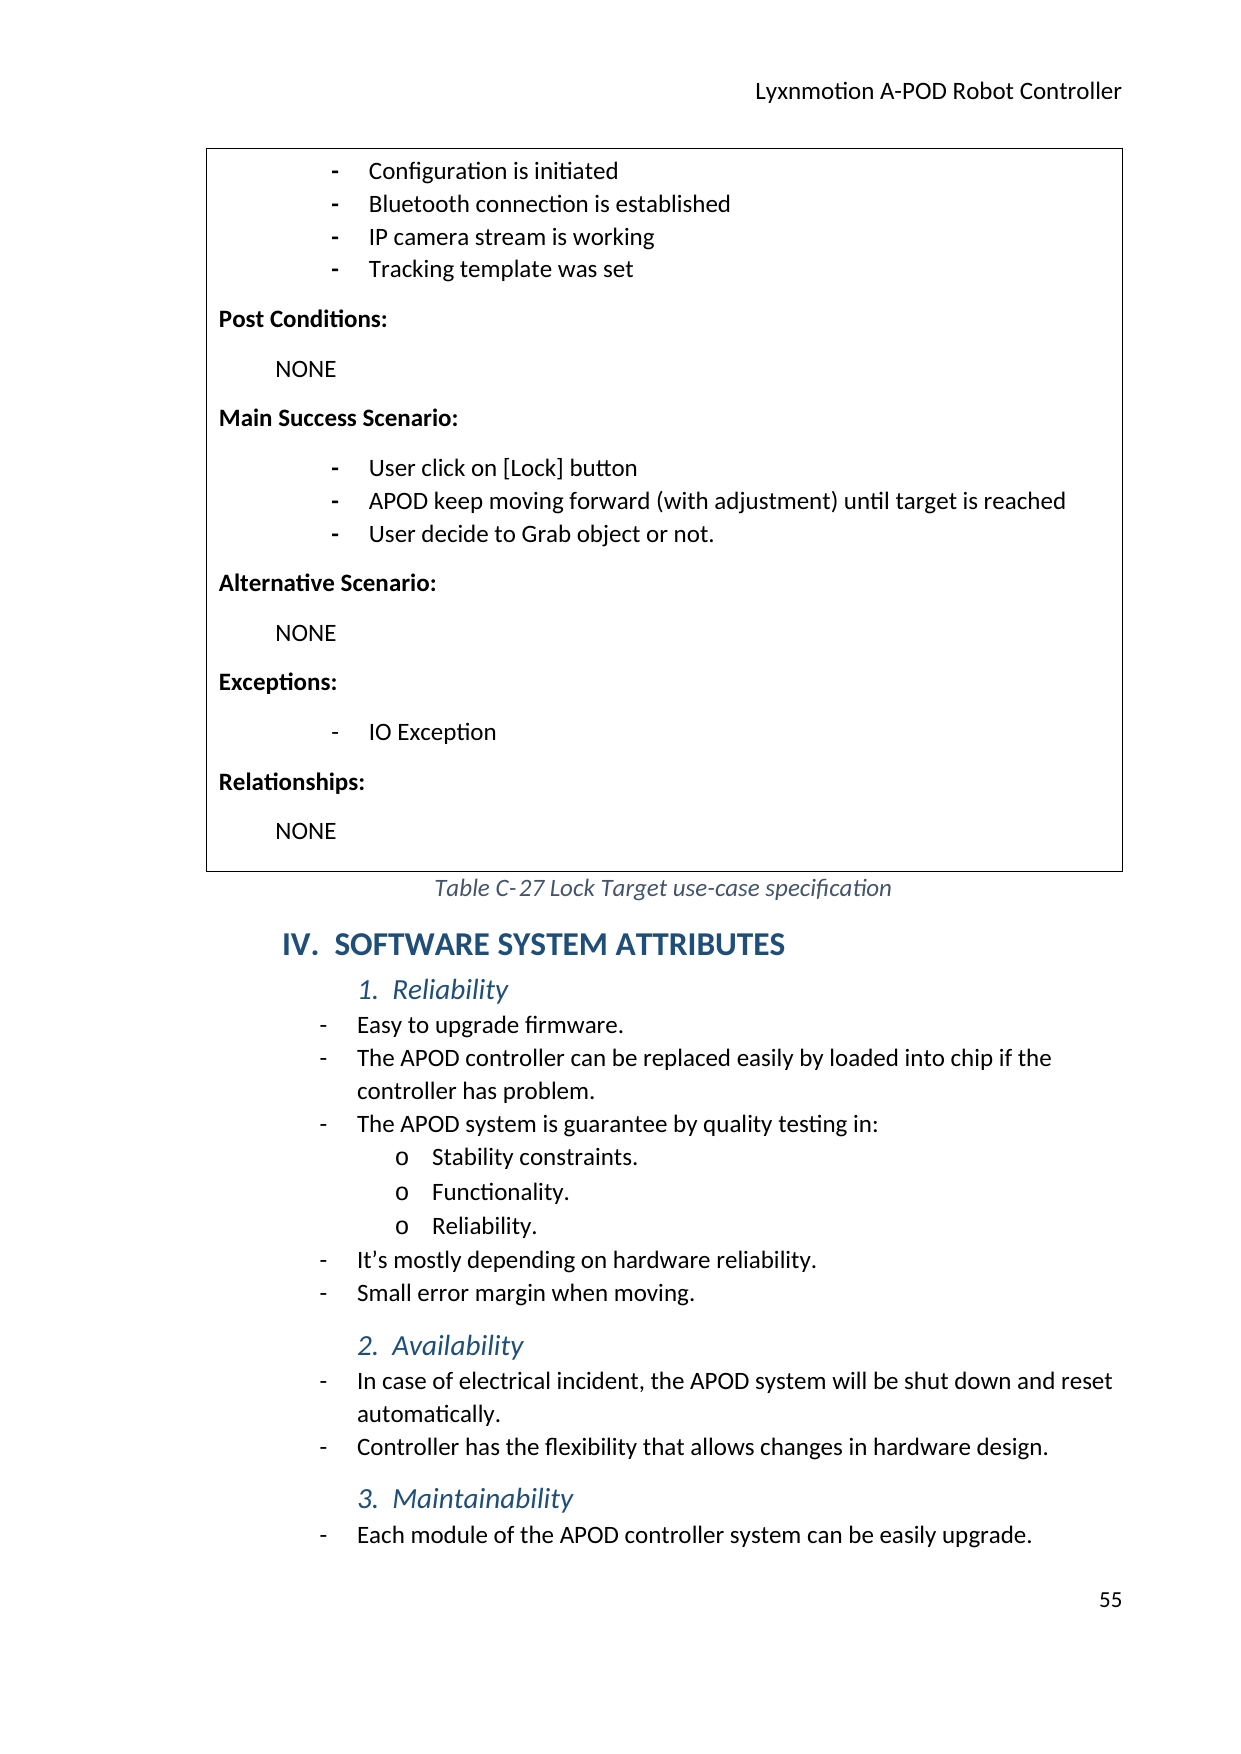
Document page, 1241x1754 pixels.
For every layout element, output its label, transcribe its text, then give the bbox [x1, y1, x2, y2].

list Functionality. [394, 1176, 1122, 1207]
list Each module of the APOD controller system can be easily upgrade. [319, 1519, 1122, 1549]
subtitle Maintainability [357, 1481, 1122, 1516]
list In case of electrical incident, the APOD system will be shut down and reset automatically. [319, 1365, 1122, 1428]
list Small error margin when moving. [319, 1277, 1122, 1308]
list Stability constraints. [394, 1141, 1122, 1173]
list Controller has the flexibility that allows changes in hardware design. [319, 1431, 1122, 1461]
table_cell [207, 149, 1122, 871]
list Reliability. [394, 1210, 1122, 1242]
list The APOD controller can be replaced easily by loaded into chip if the controller has problem. [319, 1043, 1122, 1106]
list Easy to upgrade firmware. [319, 1010, 1122, 1040]
subtitle SOFTWARE SYSTEM ATTRIBUTES [282, 923, 1122, 964]
list The APOD system is guarantee by quality testing in: [319, 1108, 1122, 1139]
list It’s mostly depending on hardware reliability. [319, 1244, 1122, 1275]
subtitle Availability [357, 1327, 1122, 1362]
text Table C-19 Lock Target use-case specification [207, 872, 1122, 902]
subtitle Reliability [357, 971, 1122, 1007]
